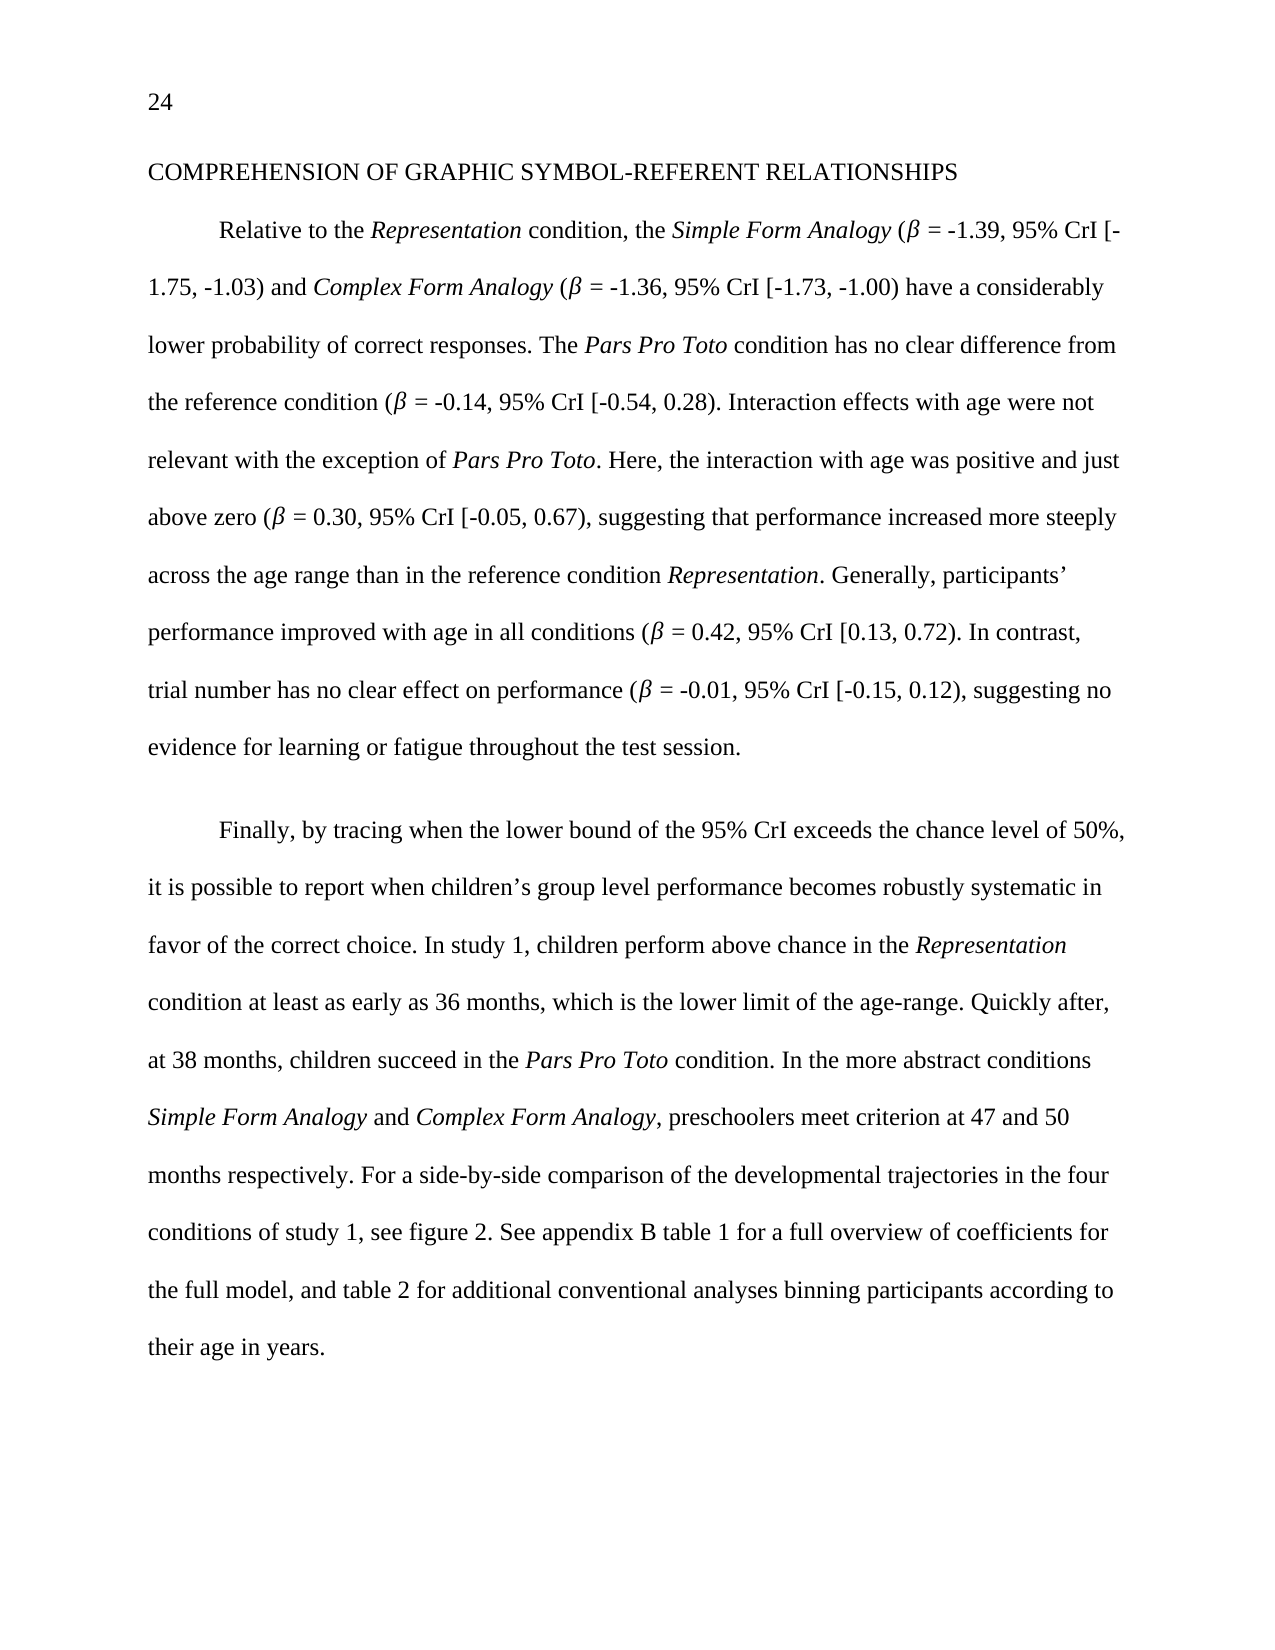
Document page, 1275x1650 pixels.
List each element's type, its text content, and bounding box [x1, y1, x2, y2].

text Finally, by tracing when the lower bound of the 95% CrI exceeds the chance level of 50%, it is possible to report when children’s group level performance becomes robustly systematic in favor of the correct choice. In study 1, children perform above chance in the Representation condition at least as early as 36 months, which is the lower limit of the age-range. Quickly after, at 38 months, children succeed in the Pars Pro Toto condition. In the more abstract conditions Simple Form Analogy and Complex Form Analogy, preschoolers meet criterion at 47 and 50 months respectively. For a side-by-side comparison of the developmental trajectories in the four conditions of study 1, see figure 2. See appendix B table 1 for a full overview of coefficients for the full model, and table 2 for additional conventional analyses binning participants according to their age in years. [148, 815, 1127, 1361]
text Relative to the Representation condition, the Simple Form Analogy ( = -1.39, 95% CrI [-1.75, -1.03) and Complex Form Analogy ( = -1.36, 95% CrI [-1.73, -1.00) have a considerably lower probability of correct responses. The Pars Pro Toto condition has no clear difference from the reference condition ( = -0.14, 95% CrI [-0.54, 0.28). Interaction effects with age were not relevant with the exception of Pars Pro Toto. Here, the interaction with age was positive and just above zero ( = 0.30, 95% CrI [-0.05, 0.67), suggesting that performance increased more steeply across the age range than in the reference condition Representation. Generally, participants’ performance improved with age in all conditions ( = 0.42, 95% CrI [0.13, 0.72). In contrast, trial number has no clear effect on performance ( = -0.01, 95% CrI [-0.15, 0.12), suggesting no evidence for learning or fatigue throughout the test session. [148, 215, 1127, 761]
